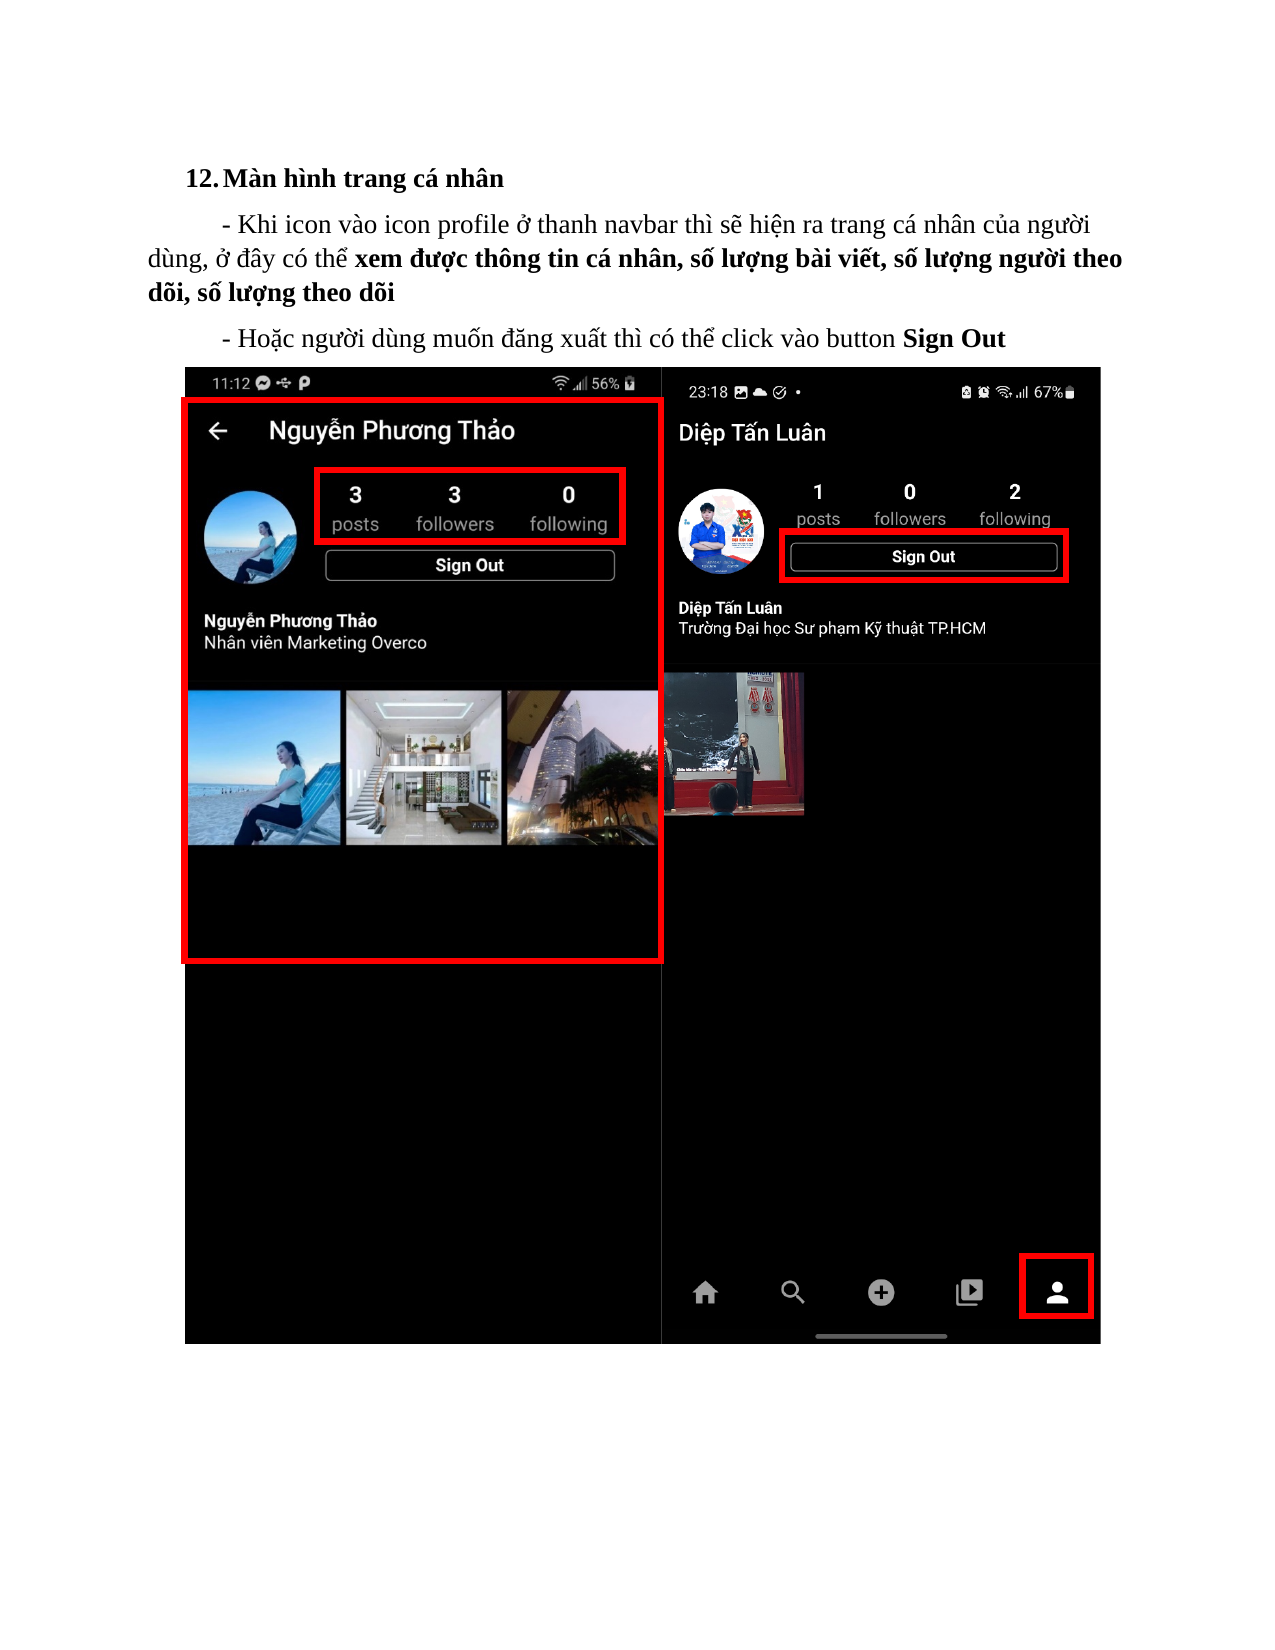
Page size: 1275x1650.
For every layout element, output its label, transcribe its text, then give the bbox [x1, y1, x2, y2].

text - Hoặc người dùng muốn đăng xuất thì có thể click vào button Sign Out [148, 322, 1125, 353]
picture [188, 403, 658, 958]
text - Khi icon vào icon profile ở thanh navbar thì sẽ hiện ra trang cá nhân của người dùng, ở đây có thể xem được thông tin cá nhân, số lượng bài viết, số lượng người theo dõi, số lượng theo dõi [148, 208, 1125, 307]
text Màn hình trang cá nhân [185, 162, 1125, 194]
picture [185, 367, 1101, 1344]
